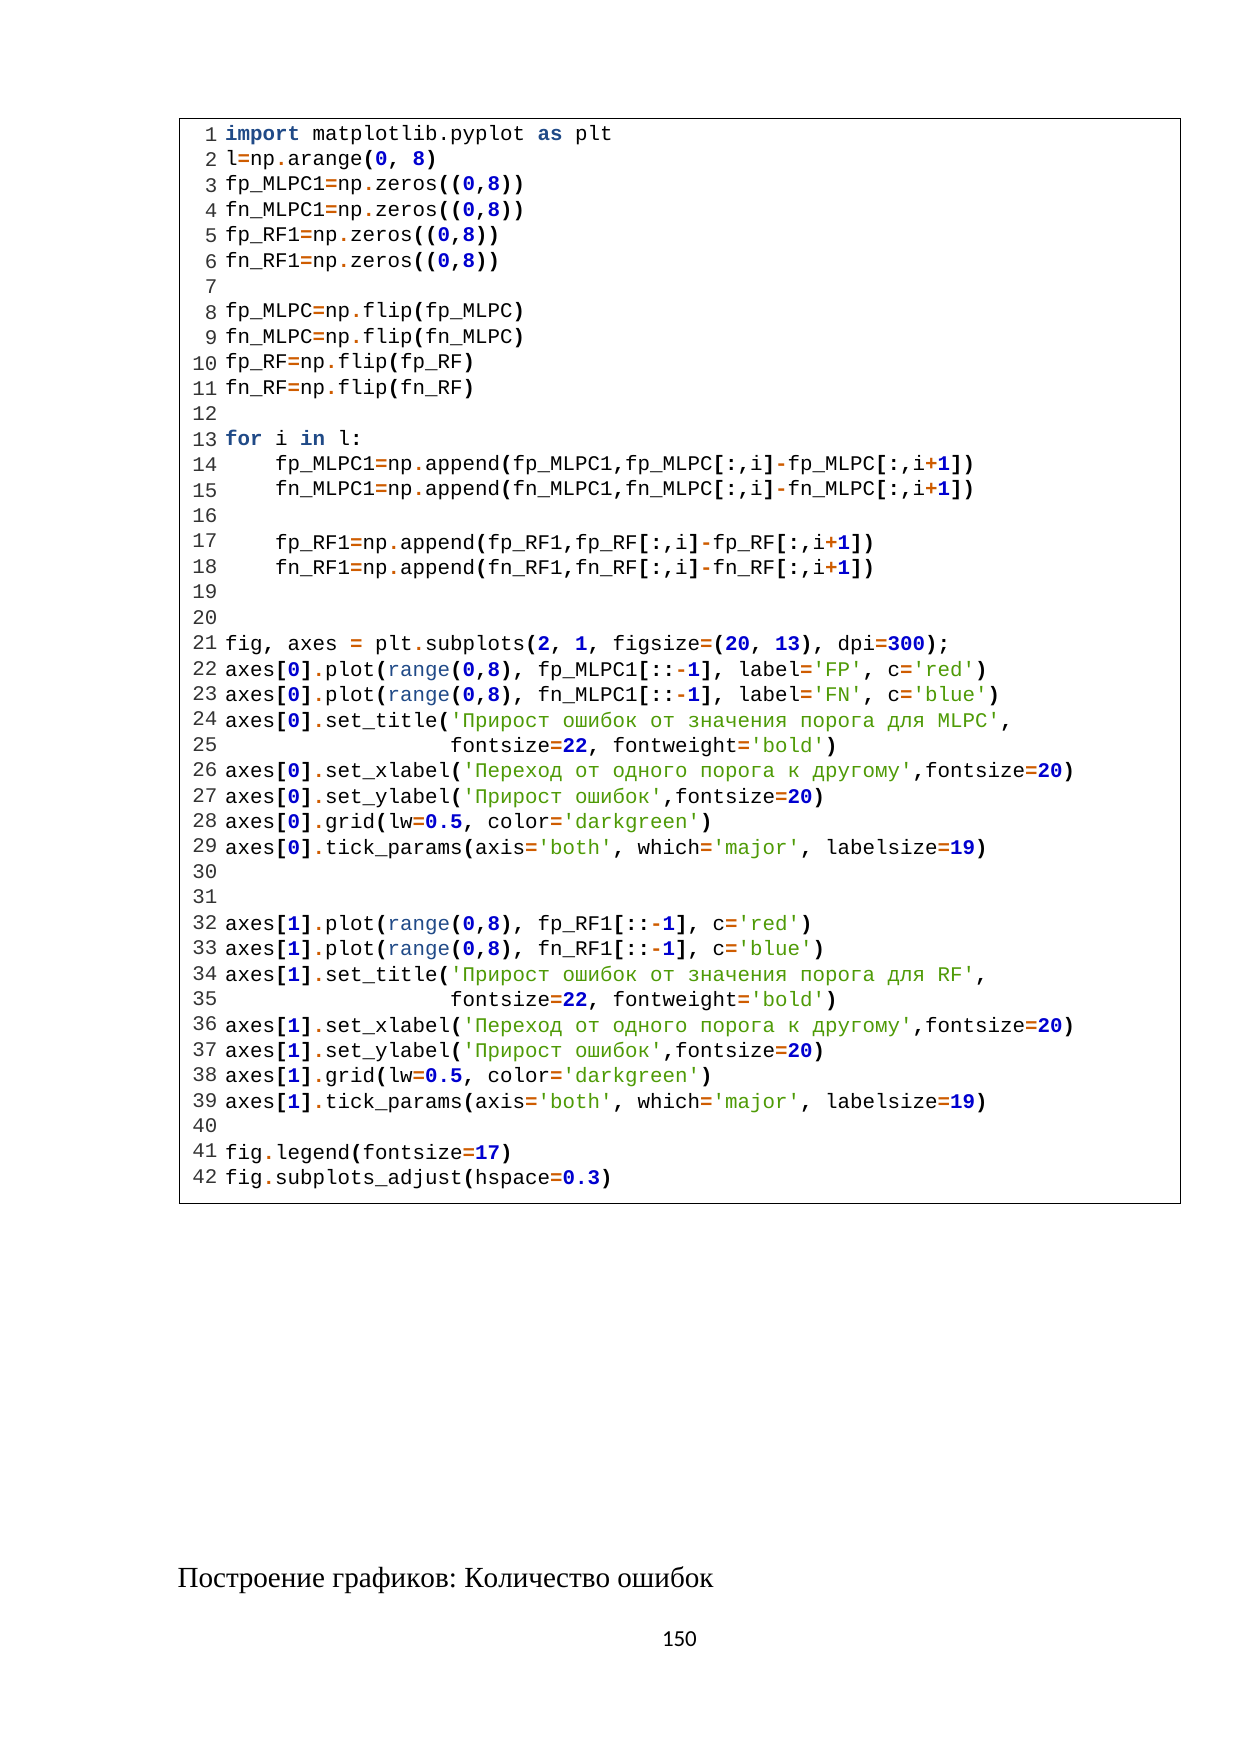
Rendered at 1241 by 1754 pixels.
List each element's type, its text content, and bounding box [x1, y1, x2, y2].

table_header [180, 119, 1180, 1203]
text Построение графиков: Количество ошибок [177, 1560, 1181, 1594]
